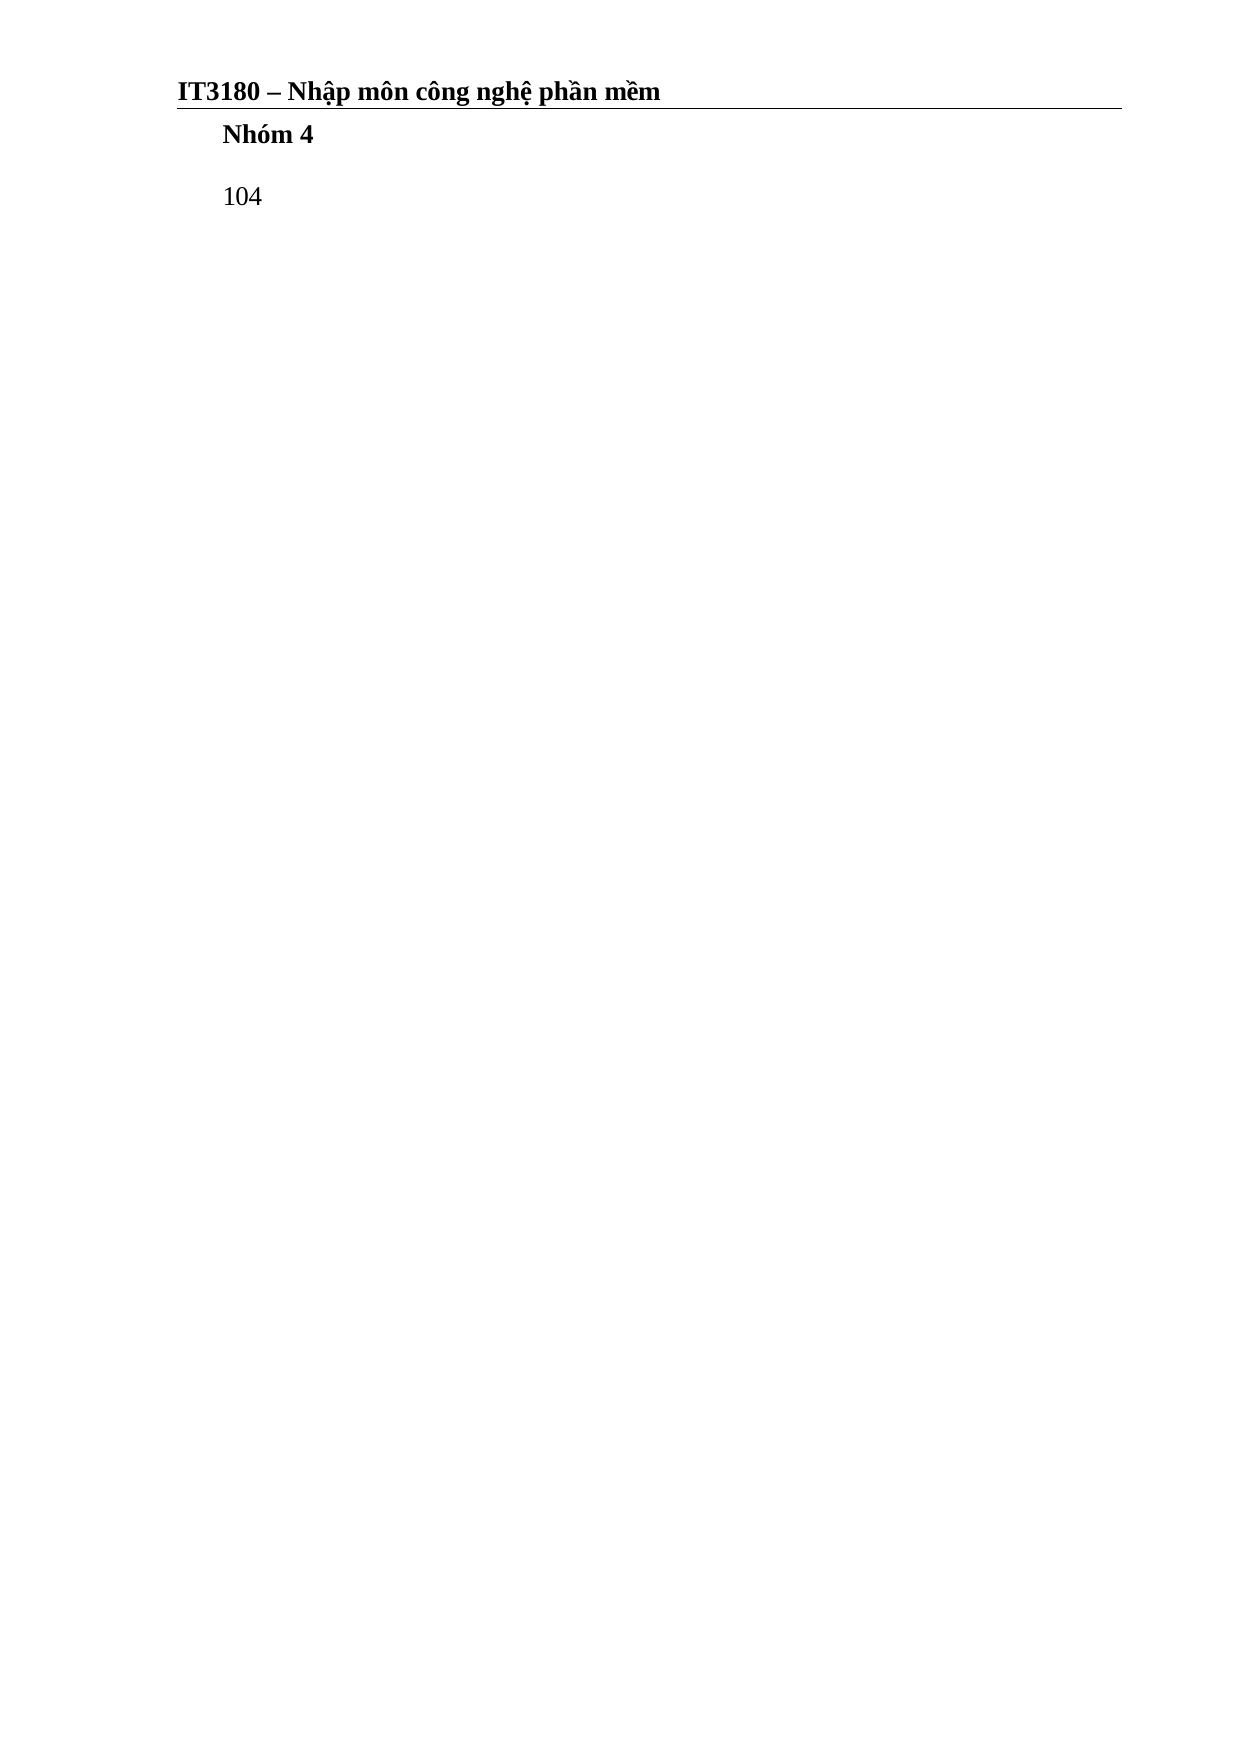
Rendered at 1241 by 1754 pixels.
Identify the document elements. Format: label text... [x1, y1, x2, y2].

text Nhóm 4 104 [222, 118, 1152, 215]
